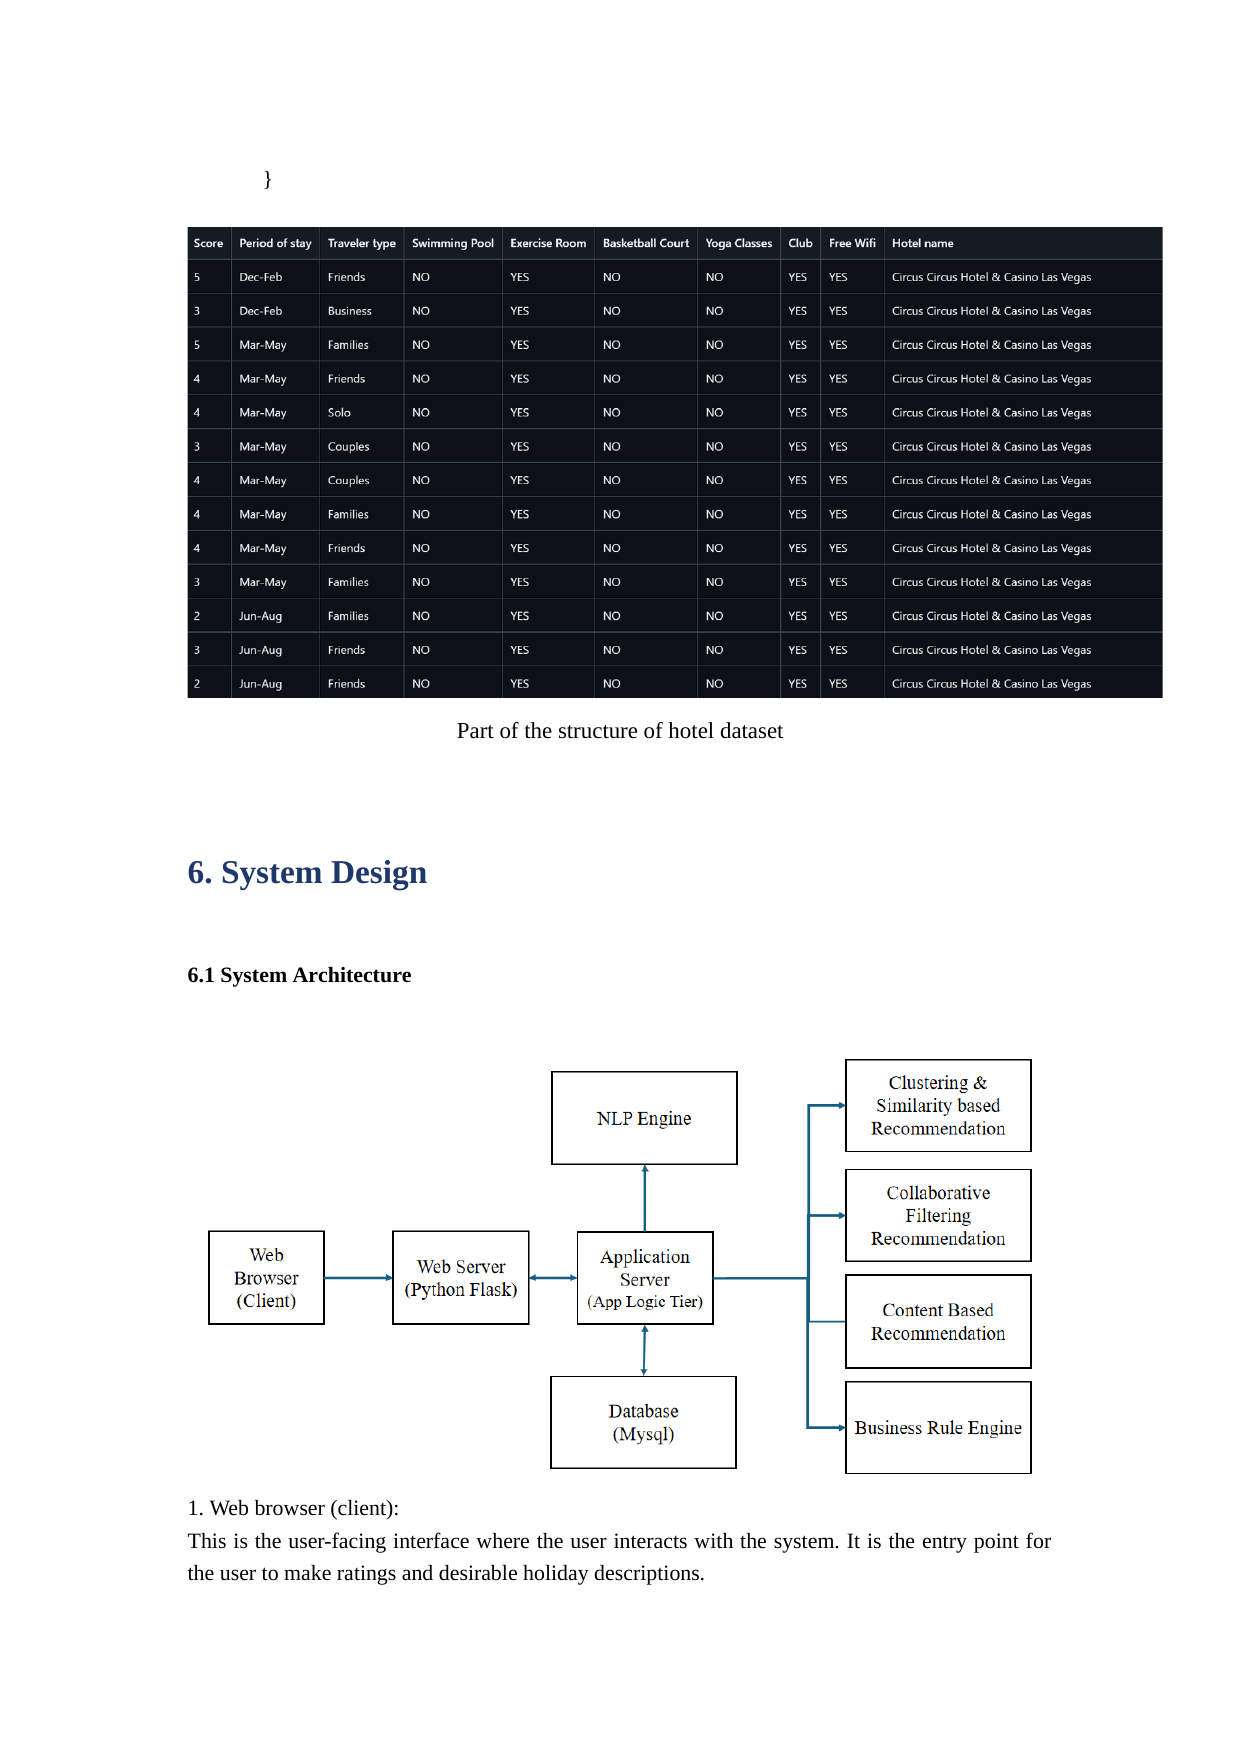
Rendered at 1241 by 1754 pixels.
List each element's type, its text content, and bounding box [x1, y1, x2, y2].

text Part of the structure of hotel dataset [187, 714, 1053, 747]
list Web browser (client): [187, 1492, 1053, 1524]
subtitle 6.1 System Architecture [187, 959, 1053, 991]
subtitle System Design [187, 839, 1053, 904]
text } [262, 162, 1053, 194]
picture [187, 1042, 1052, 1486]
text This is the user-facing interface where the user interacts with the system. It is the entry point for the user to make ratings and desirable holiday descriptions. [187, 1524, 1053, 1589]
picture [187, 227, 1163, 698]
